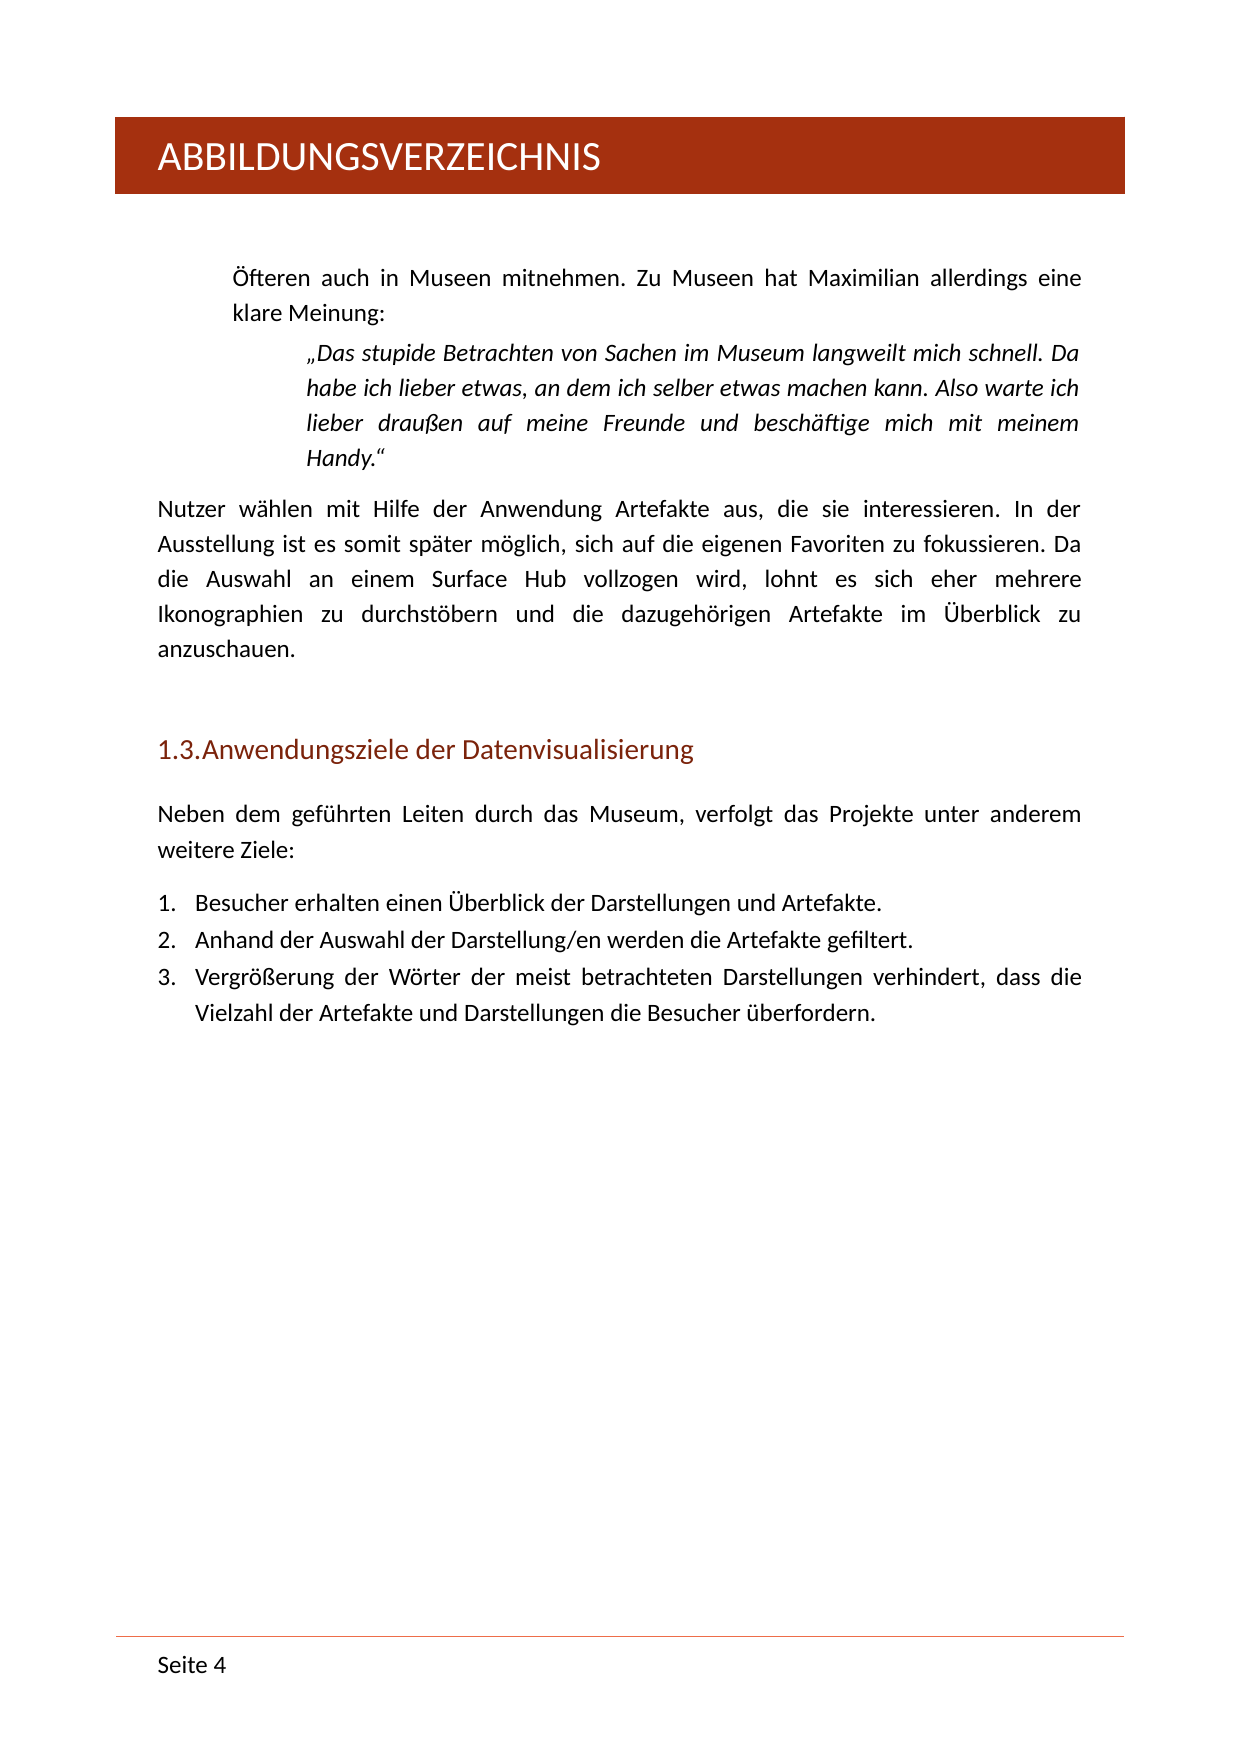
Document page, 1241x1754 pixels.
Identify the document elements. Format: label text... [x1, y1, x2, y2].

subtitle Anwendungsziele der Datenvisualisierung [157, 731, 1083, 766]
text „Das stupide Betrachten von Sachen im Museum langweilt mich schnell. Da habe ich lieber etwas, an dem ich selber etwas machen kann. Also warte ich lieber draußen auf meine Freunde und beschäftige mich mit meinem Handy.“ [306, 337, 1083, 472]
text Neben dem geführten Leiten durch das Museum, verfolgt das Projekte unter anderem weitere Ziele: [157, 798, 1083, 865]
list Vergrößerung der Wörter der meist betrachteten Darstellungen verhindert, dass die Vielzahl der Artefakte und Darstellungen die Besucher überfordern. [157, 961, 1083, 1028]
list Anhand der Auswahl der Darstellung/en werden die Artefakte gefiltert. [157, 924, 1083, 954]
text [232, 262, 1083, 328]
list Besucher erhalten einen Überblick der Darstellungen und Artefakte. [157, 887, 1083, 918]
text Nutzer wählen mit Hilfe der Anwendung Artefakte aus, die sie interessieren. In der Ausstellung ist es somit später möglich, sich auf die eigenen Favoriten zu fokussieren. Da die Auswahl an einem Surface Hub vollzogen wird, lohnt es sich eher mehrere Ikonographien zu durchstöbern und die dazugehörigen Artefakte im Überblick zu anzuschauen. [157, 493, 1083, 664]
